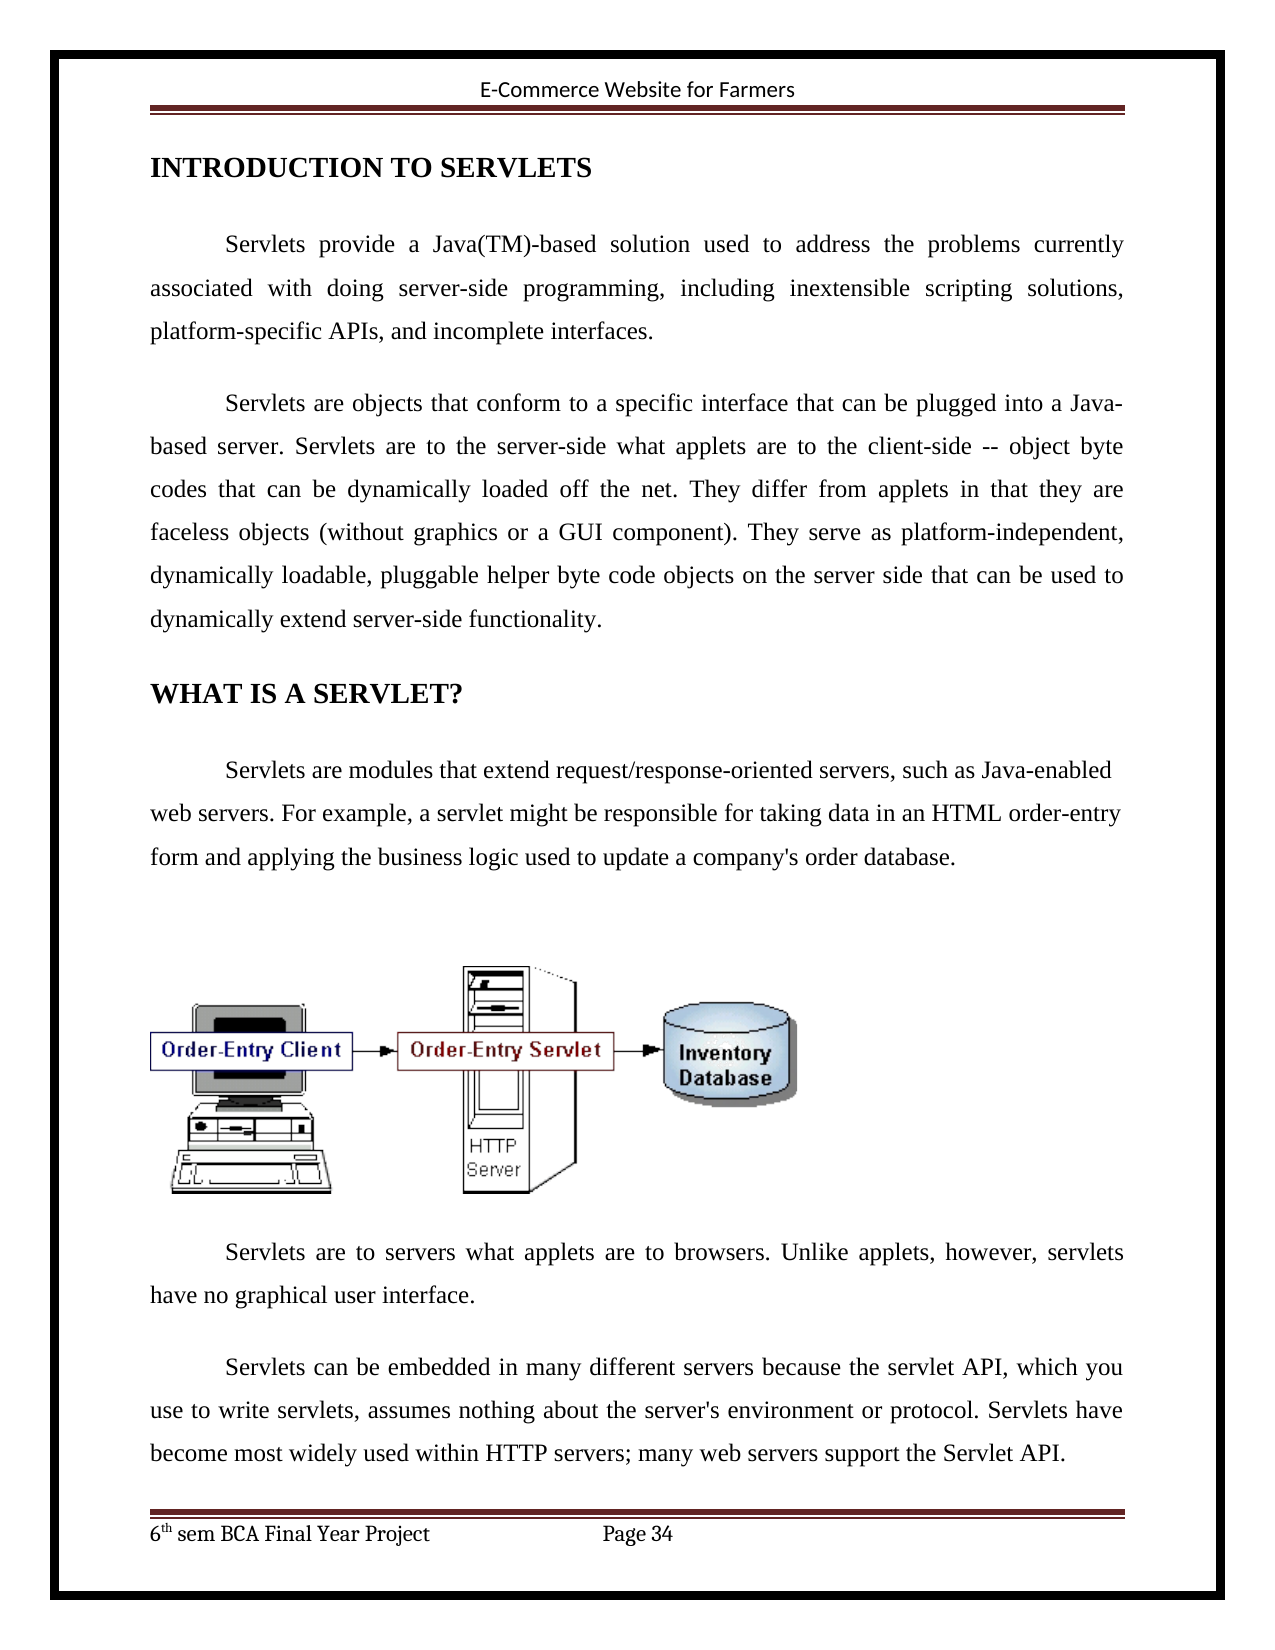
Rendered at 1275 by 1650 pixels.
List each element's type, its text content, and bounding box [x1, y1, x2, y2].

text Servlets can be embedded in many different servers because the servlet API, which you use to write servlets, assumes nothing about the server's environment or protocol. Servlets have become most widely used within HTTP servers; many web servers support the Servlet API. [150, 1352, 1125, 1467]
picture [150, 966, 798, 1194]
subtitle WHAT IS A SERVLET? [150, 676, 1125, 709]
text Servlets are objects that conform to a specific interface that can be plugged into a Java-based server. Servlets are to the server-side what applets are to the client-side -- object byte codes that can be dynamically loaded off the net. They differ from applets in that they are faceless objects (without graphics or a GUI component). They serve as platform-independent, dynamically loadable, pluggable helper byte code objects on the server side that can be used to dynamically extend server-side functionality. [150, 388, 1125, 632]
text Servlets provide a Java(TM)-based solution used to address the problems currently associated with doing server-side programming, including inextensible scripting solutions, platform-specific APIs, and incomplete interfaces. [150, 229, 1125, 344]
text Servlets are to servers what applets are to browsers. Unlike applets, however, servlets have no graphical user interface. [150, 1237, 1125, 1308]
subtitle INTRODUCTION TO SERVLETS [150, 150, 1125, 183]
text Servlets are modules that extend request/response-oriented servers, such as Java-enabled web servers. For example, a servlet might be responsible for taking data in an HTML order-entry form and applying the business logic used to update a company's order database. [150, 755, 1125, 921]
